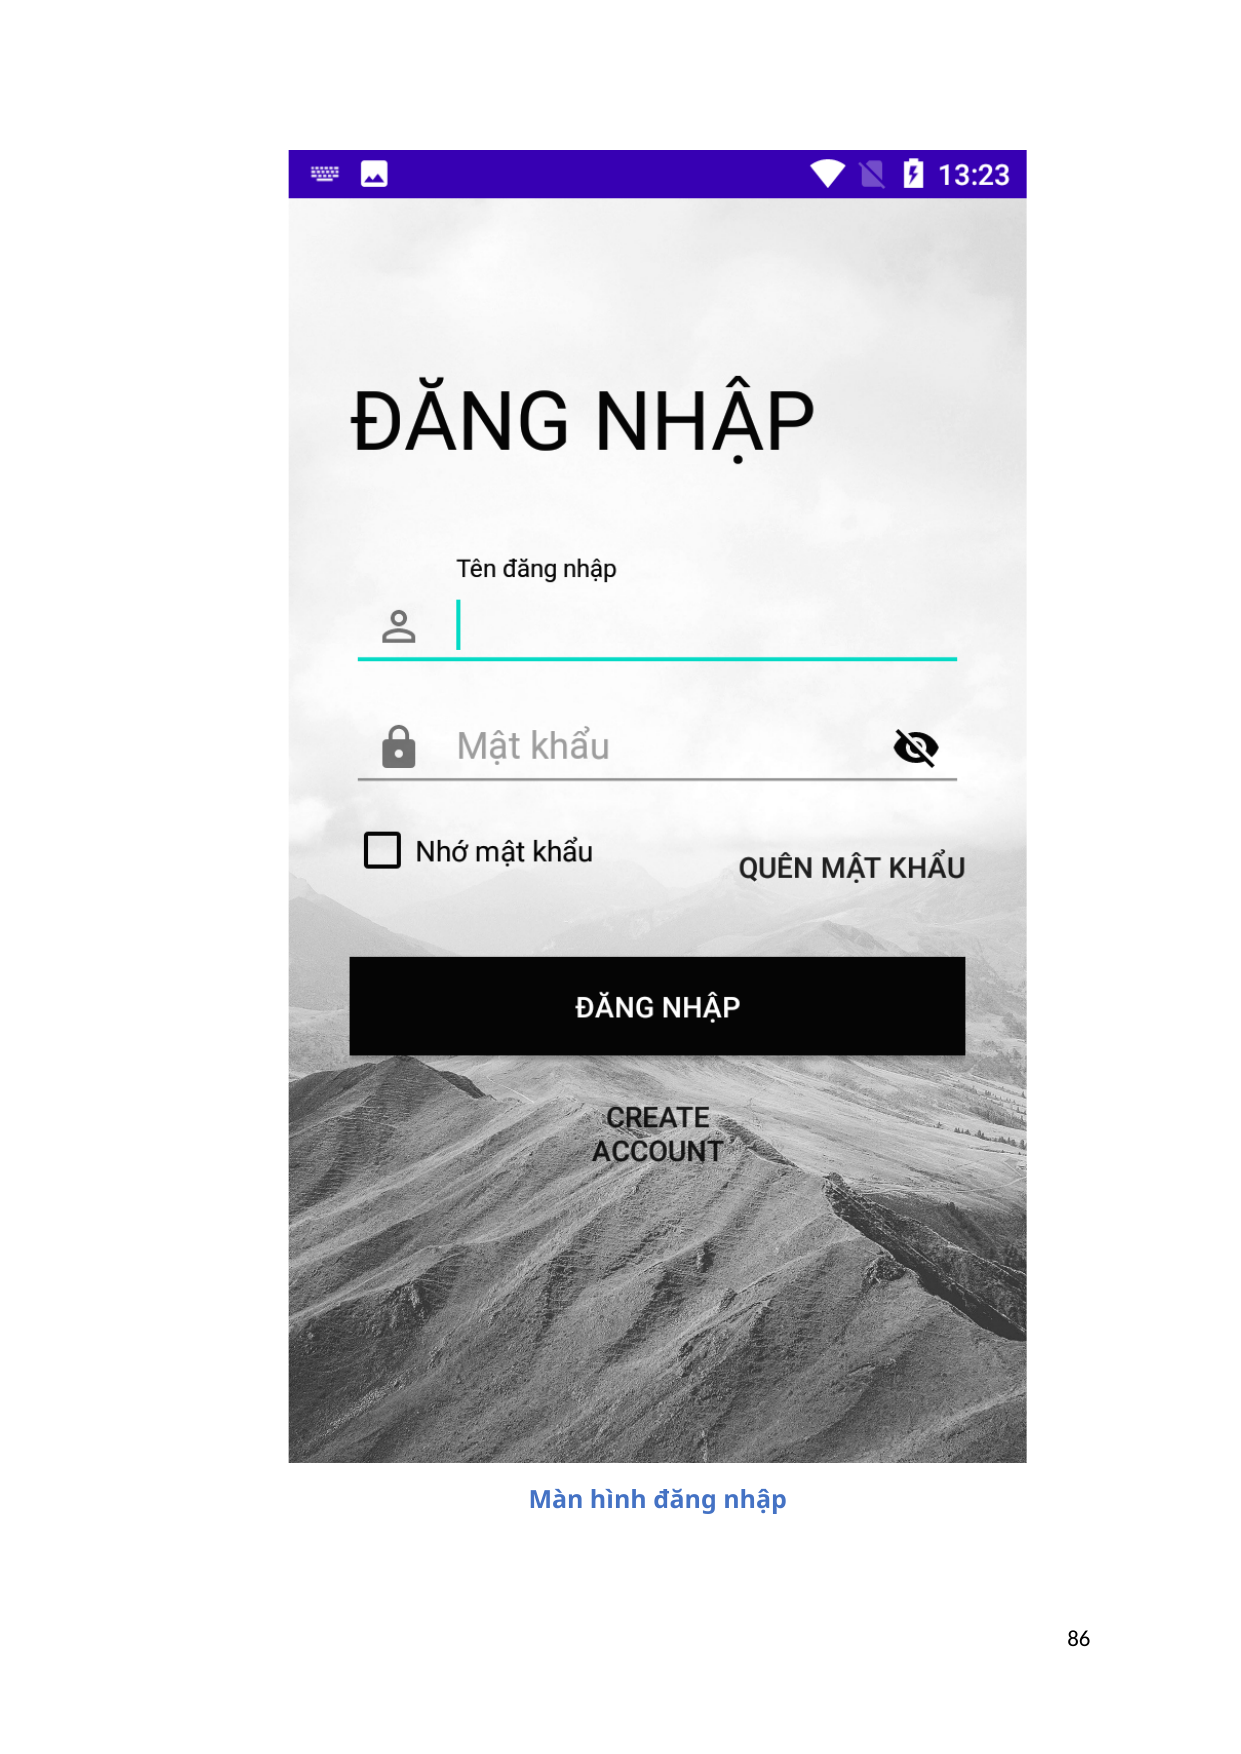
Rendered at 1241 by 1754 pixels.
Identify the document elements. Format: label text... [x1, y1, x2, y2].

text Màn hình đăng nhập [225, 1481, 1090, 1515]
picture [288, 150, 1027, 1463]
